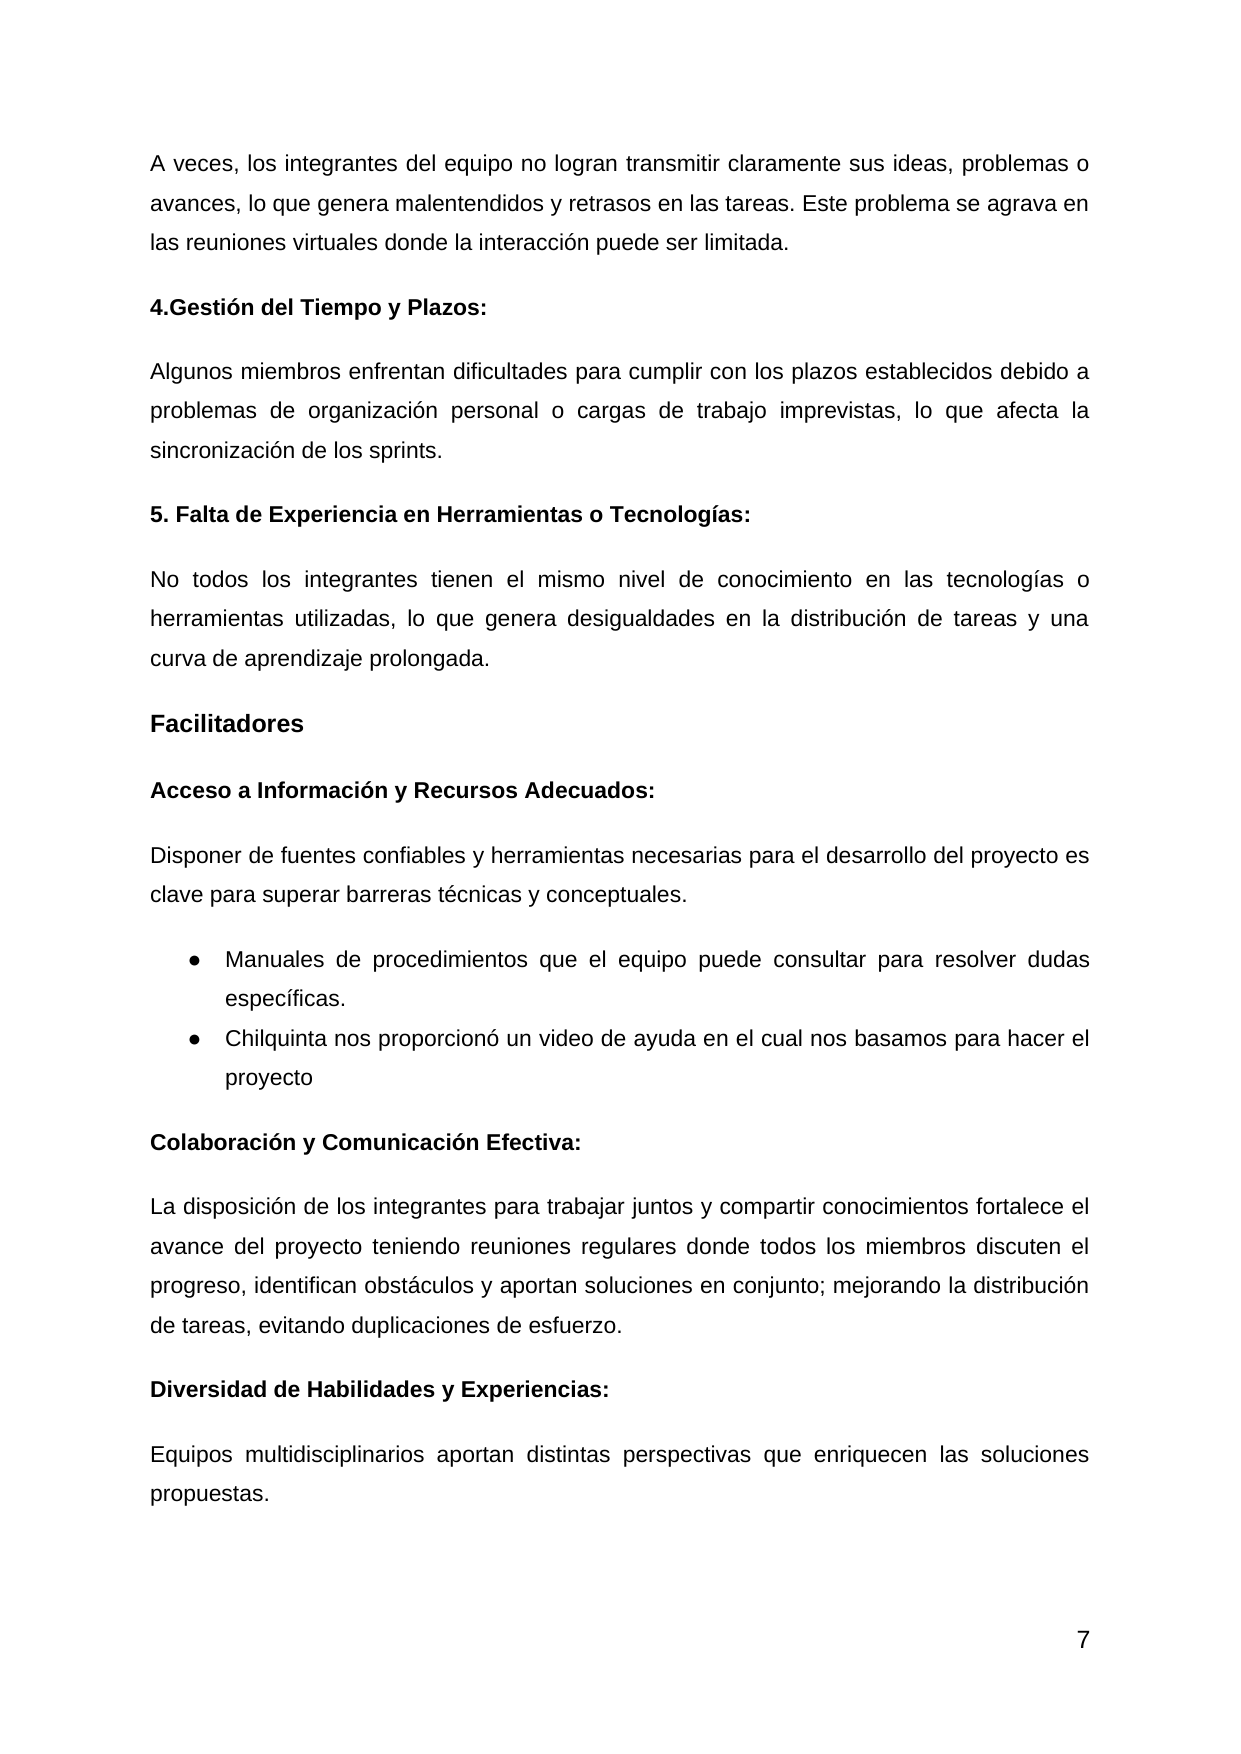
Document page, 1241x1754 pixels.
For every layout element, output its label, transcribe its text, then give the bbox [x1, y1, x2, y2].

text A veces, los integrantes del equipo no logran transmitir claramente sus ideas, problemas o avances, lo que genera malentendidos y retrasos en las tareas. Este problema se agrava en las reuniones virtuales donde la interacción puede ser limitada. [150, 150, 1090, 255]
text Algunos miembros enfrentan dificultades para cumplir con los plazos establecidos debido a problemas de organización personal o cargas de trabajo imprevistas, lo que afecta la sincronización de los sprints. [150, 358, 1090, 463]
text Equipos multidisciplinarios aportan distintas perspectivas que enriquecen las soluciones propuestas. [150, 1441, 1090, 1506]
list Chilquinta nos proporcionó un video de ayuda en el cual nos basamos para hacer el proyecto [187, 1025, 1090, 1091]
text Disponer de fuentes confiables y herramientas necesarias para el desarrollo del proyecto es clave para superar barreras técnicas y conceptuales. [150, 842, 1090, 908]
text No todos los integrantes tienen el mismo nivel de conocimiento en las tecnologías o herramientas utilizadas, lo que genera desigualdades en la distribución de tareas y una curva de aprendizaje prolongada. [150, 566, 1090, 671]
text Colaboración y Comunicación Efectiva: [150, 1129, 1090, 1155]
text La disposición de los integrantes para trabajar juntos y compartir conocimientos fortalece el avance del proyecto teniendo reuniones regulares donde todos los miembros discuten el progreso, identifican obstáculos y aportan soluciones en conjunto; mejorando la distribución de tareas, evitando duplicaciones de esfuerzo. [150, 1193, 1090, 1338]
text Diversidad de Habilidades y Experiencias: [150, 1376, 1090, 1402]
text 5. Falta de Experiencia en Herramientas o Tecnologías: [150, 501, 1090, 528]
list Manuales de procedimientos que el equipo puede consultar para resolver dudas específicas. [187, 946, 1090, 1012]
text 4.Gestión del Tiempo y Plazos: [150, 293, 1090, 320]
subtitle Facilitadores [150, 709, 1090, 738]
text Acceso a Información y Recursos Adecuados: [150, 777, 1090, 804]
